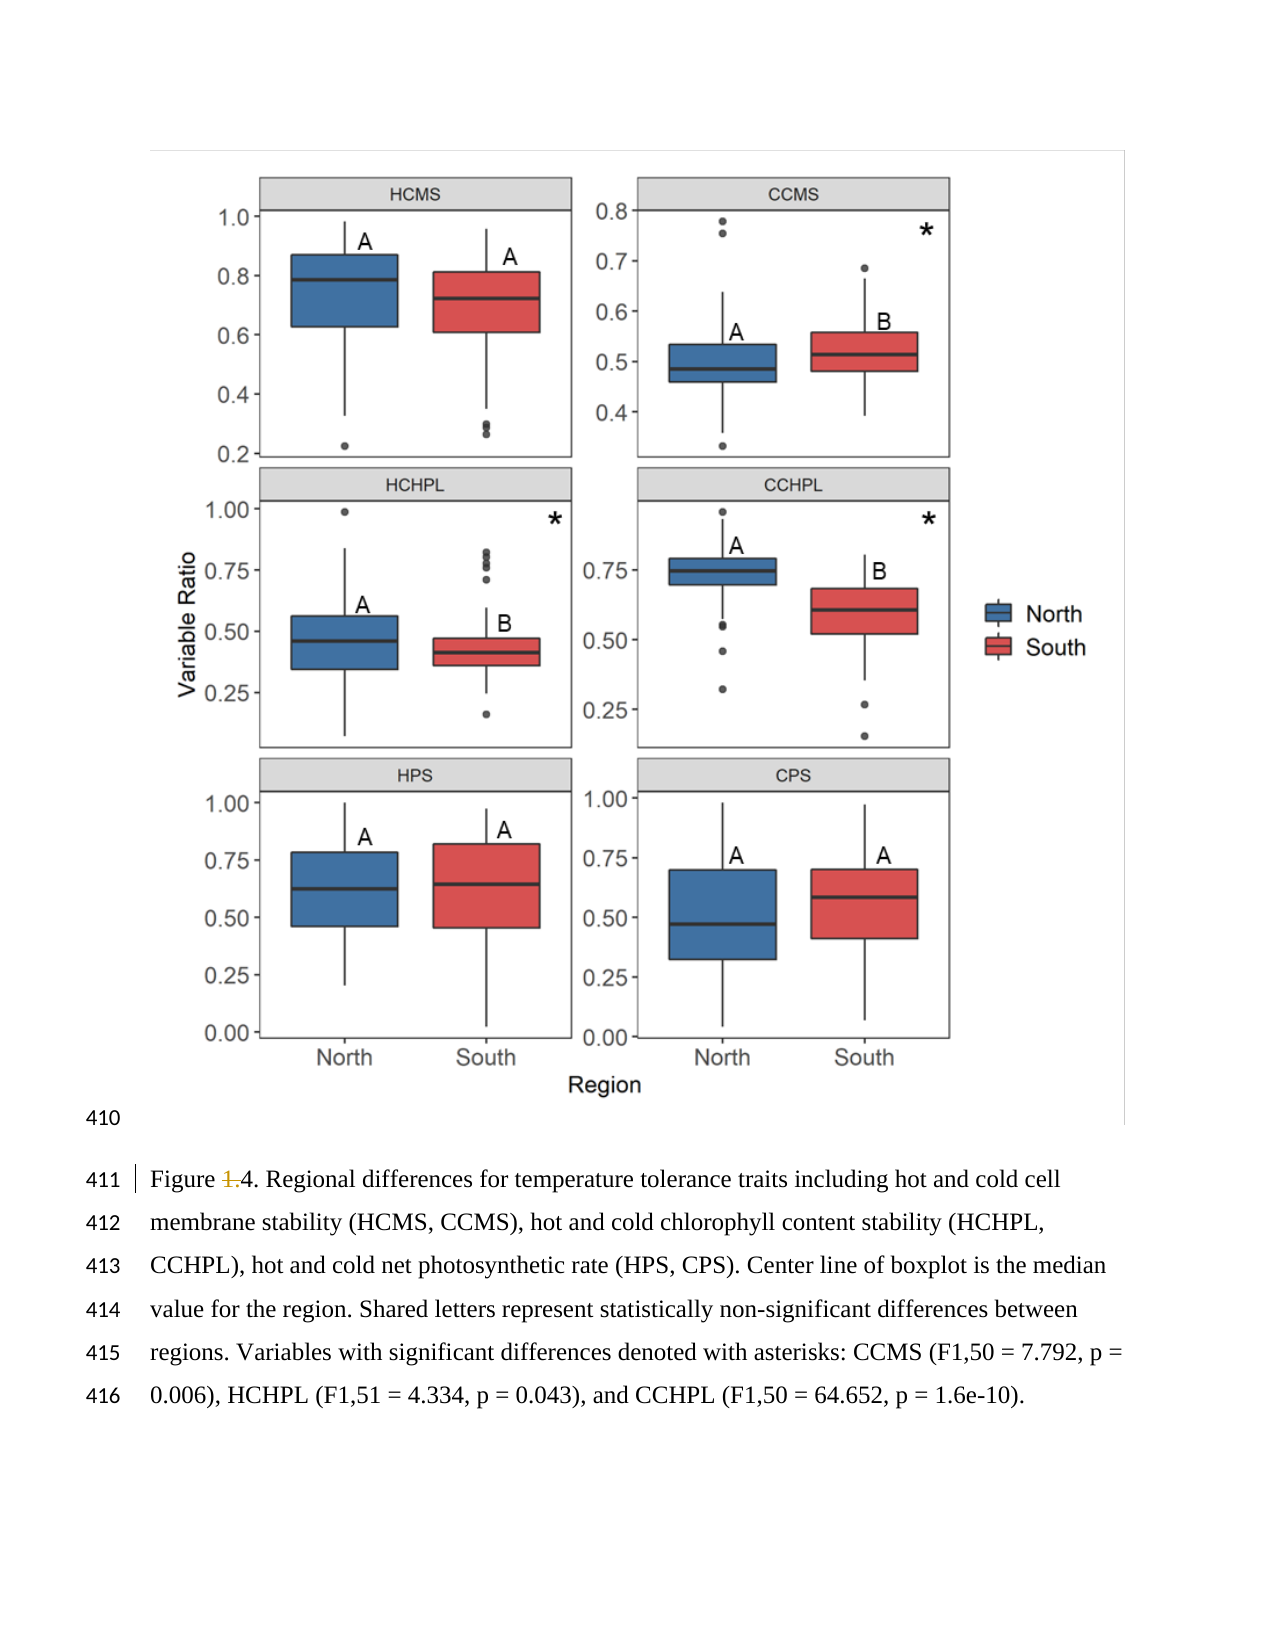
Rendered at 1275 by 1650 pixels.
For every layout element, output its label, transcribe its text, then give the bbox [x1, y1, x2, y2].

picture [150, 150, 1125, 1125]
title Figure 4. Regional differences for temperature tolerance traits including hot and cold cell membrane stability (HCMS, CCMS), hot and cold chlorophyll content stability (HCHPL, CCHPL), hot and cold net photosynthetic rate (HPS, CPS). Center line of boxplot is the median value for the region. Shared letters represent statistically non-significant differences between regions. Variables with significant differences denoted with asterisks: CCMS (F1,50 = 7.792, p = 0.006), HCHPL (F1,51 = 4.334, p = 0.043), and CCHPL (F1,50 = 64.652, p = 1.6e-10). [150, 1164, 1125, 1409]
